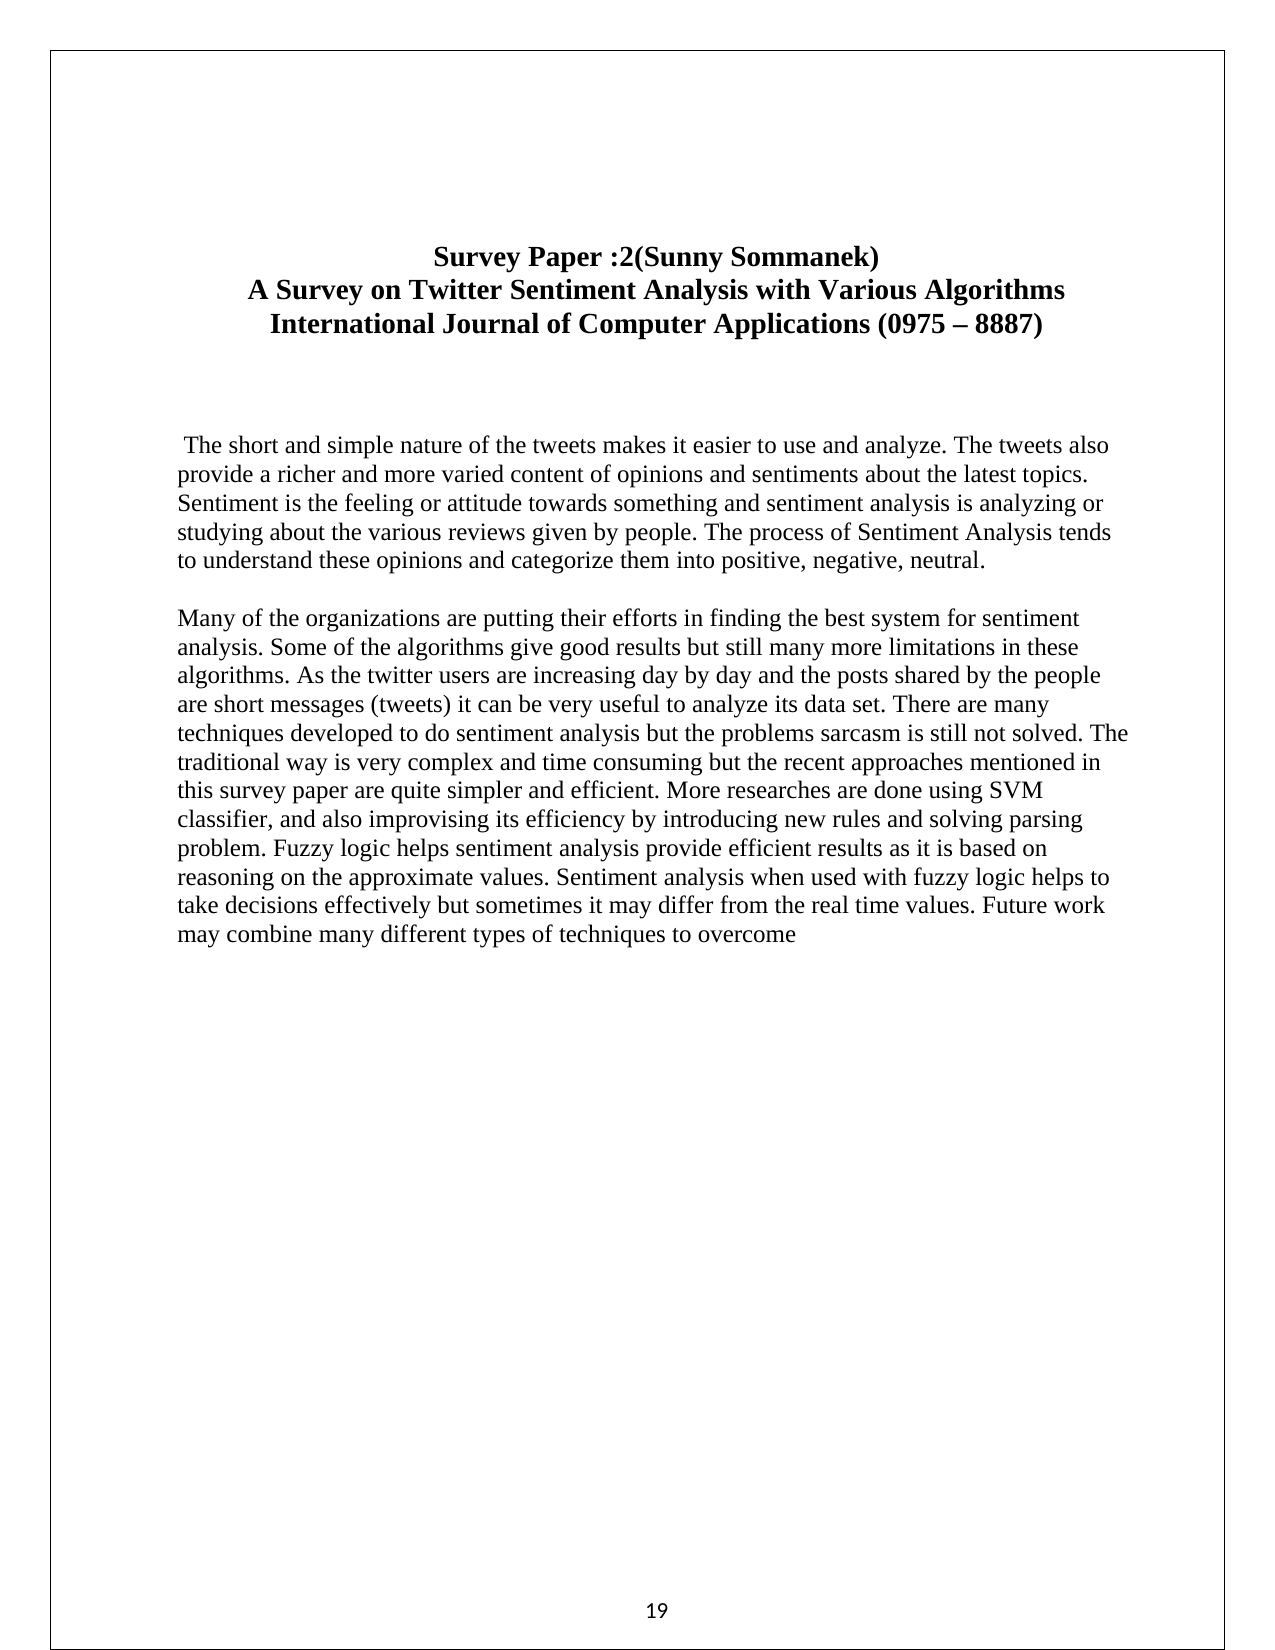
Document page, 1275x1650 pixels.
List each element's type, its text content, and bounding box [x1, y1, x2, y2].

text Many of the organizations are putting their efforts in finding the best system for sentiment analysis. Some of the algorithms give good results but still many more limitations in these algorithms. As the twitter users are increasing day by day and the posts shared by the people are short messages (tweets) it can be very useful to analyze its data set. There are many techniques developed to do sentiment analysis but the problems sarcasm is still not solved. The traditional way is very complex and time consuming but the recent approaches mentioned in this survey paper are quite simpler and efficient. More researches are done using SVM classifier, and also improvising its efficiency by introducing new rules and solving parsing problem. Fuzzy logic helps sentiment analysis provide efficient results as it is based on reasoning on the approximate values. Sentiment analysis when used with fuzzy logic helps to take decisions effectively but sometimes it may differ from the real time values. Future work may combine many different types of techniques to overcome [177, 603, 1135, 948]
text International Journal of Computer Applications (0975 – 8887) [177, 306, 1135, 339]
text The short and simple nature of the tweets makes it easier to use and analyze. The tweets also provide a richer and more varied content of opinions and sentiments about the latest topics. Sentiment is the feeling or attitude towards something and sentiment analysis is analyzing or studying about the various reviews given by people. The process of Sentiment Analysis tends to understand these opinions and categorize them into positive, negative, neutral. [177, 430, 1135, 574]
text Survey Paper :2(Sunny Sommanek) [177, 239, 1135, 272]
text A Survey on Twitter Sentiment Analysis with Various Algorithms [177, 272, 1135, 306]
